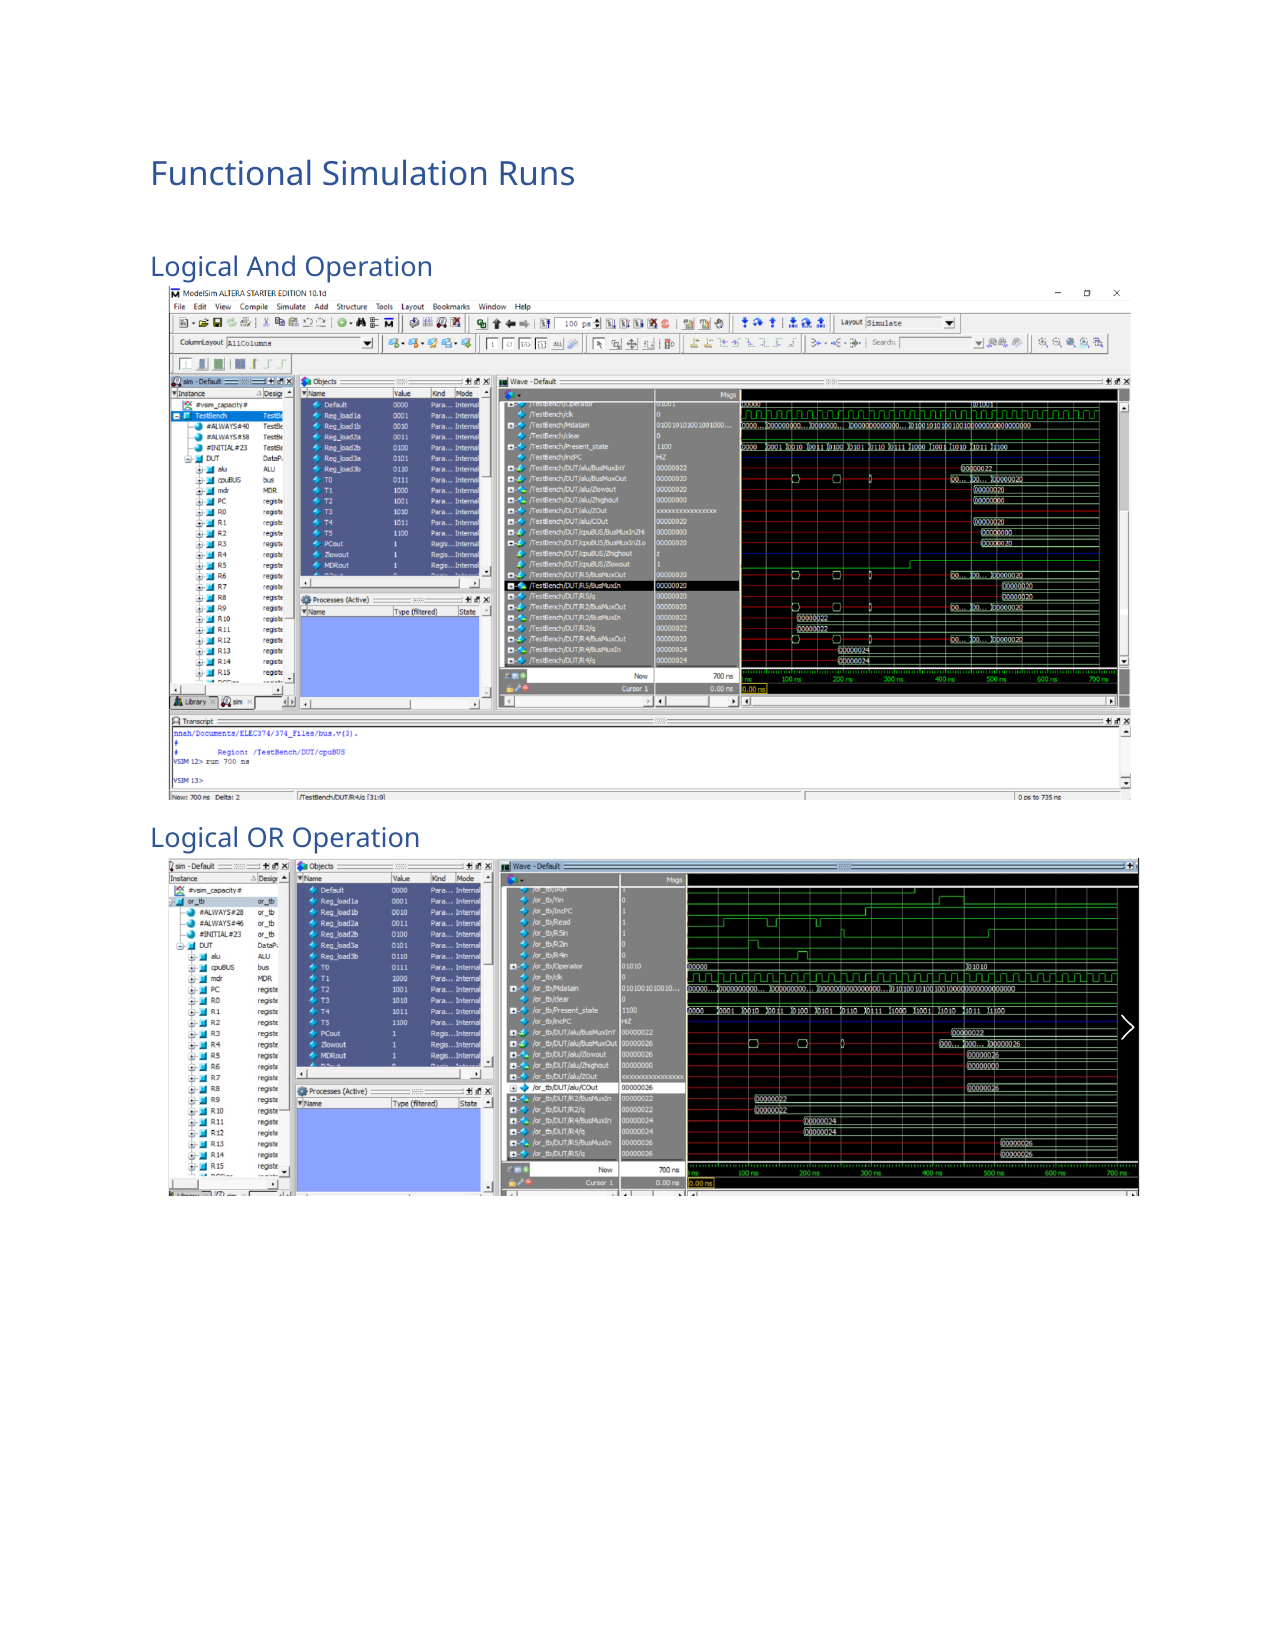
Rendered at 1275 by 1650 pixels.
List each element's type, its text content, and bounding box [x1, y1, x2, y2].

subtitle Logical And Operation [150, 247, 1125, 284]
subtitle Logical OR Operation [150, 819, 1125, 856]
subtitle Functional Simulation Runs [150, 150, 1125, 195]
